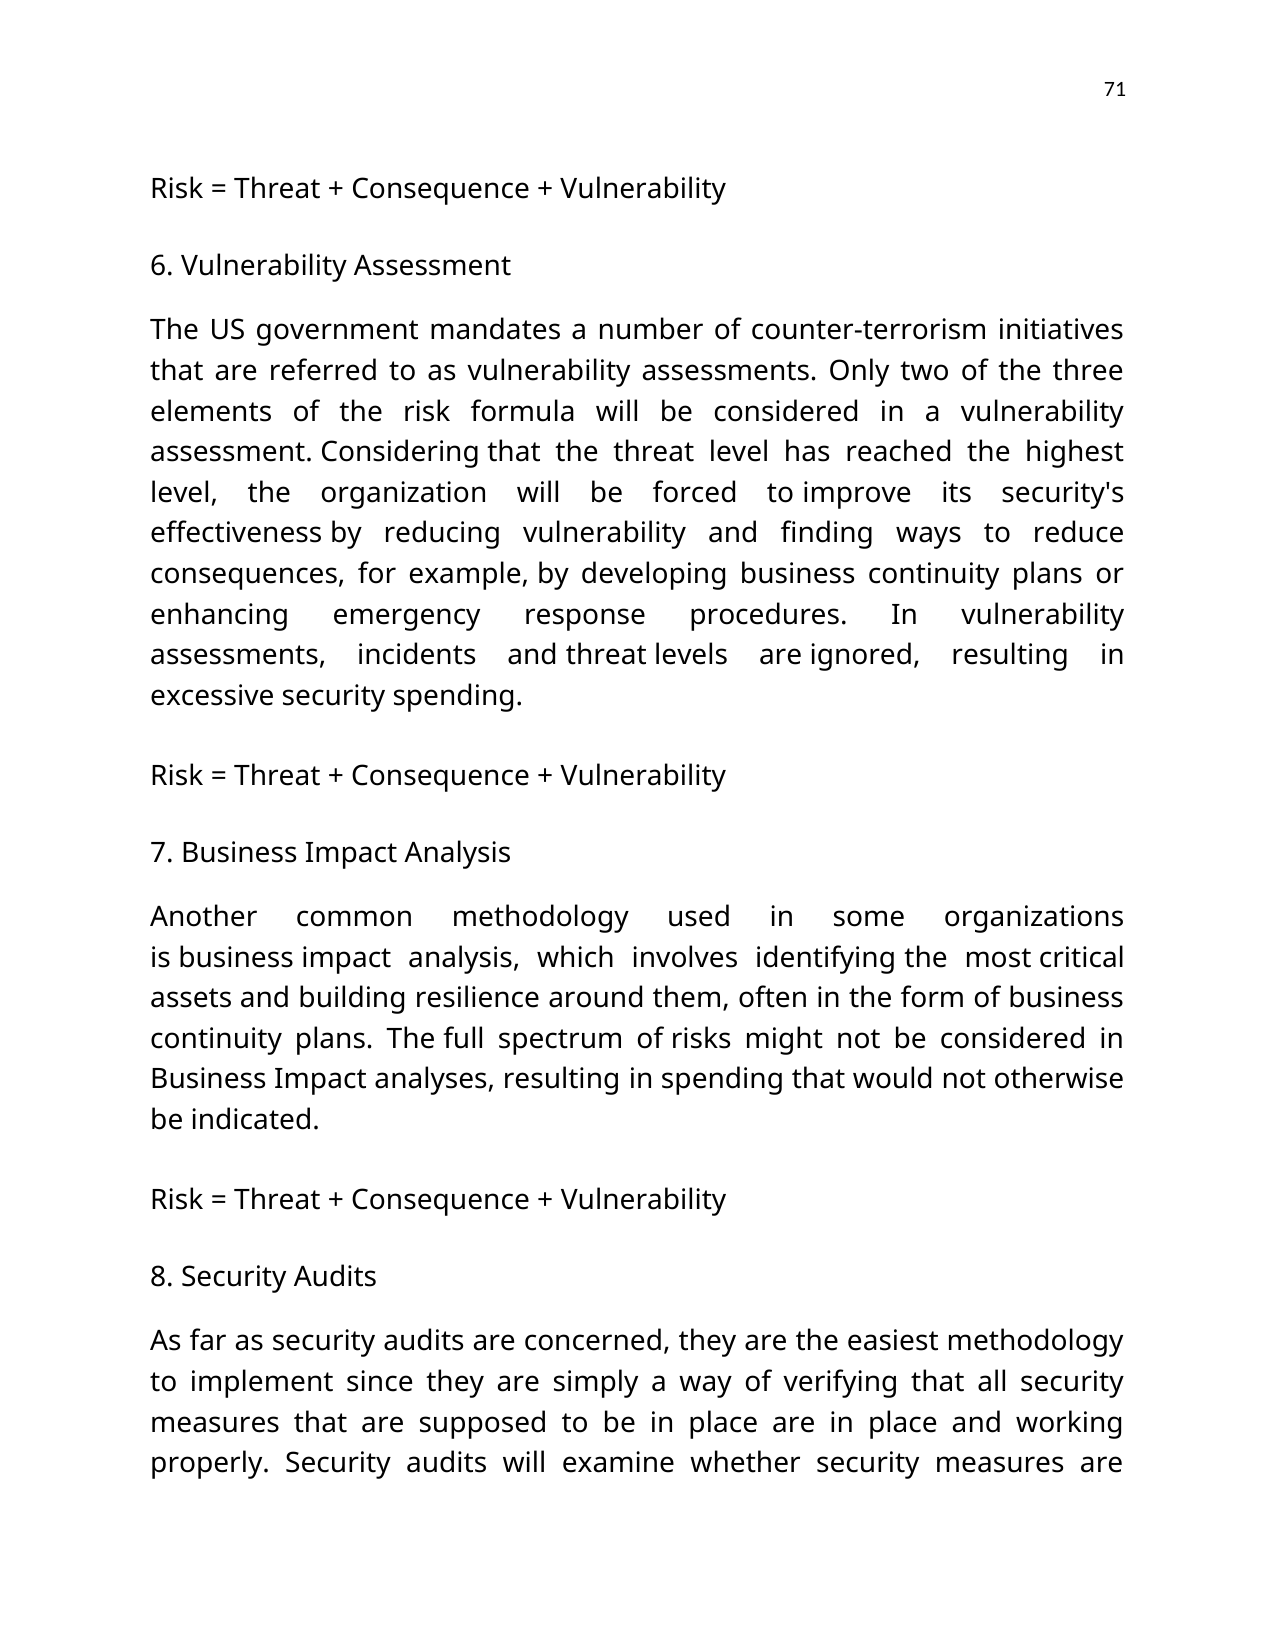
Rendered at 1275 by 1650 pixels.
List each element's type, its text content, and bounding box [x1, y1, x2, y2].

subtitle 8. Security Audits [150, 1257, 1125, 1295]
text Risk = Threat + Consequence + Vulnerability [150, 166, 1125, 206]
text The US government mandates a number of counter-terrorism initiatives that are referred to as vulnerability assessments. Only two of the three elements of the risk formula will be considered in a vulnerability assessment. Considering that the threat level has reached the highest level, the organization will be forced to improve its security's effectiveness by reducing vulnerability and finding ways to reduce consequences, for example, by developing business continuity plans or enhancing emergency response procedures. In vulnerability assessments, incidents and threat levels are ignored, resulting in excessive security spending. [150, 307, 1125, 713]
text Risk = Threat + Consequence + Vulnerability [150, 1177, 1125, 1217]
text Risk = Threat + Consequence + Vulnerability [150, 753, 1125, 793]
text Another common methodology used in some organizations is business impact analysis, which involves identifying the most critical assets and building resilience around them, often in the form of business continuity plans. The full spectrum of risks might not be considered in Business Impact analyses, resulting in spending that would not otherwise be indicated. [150, 894, 1125, 1138]
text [150, 1318, 1125, 1481]
subtitle 6. Vulnerability Assessment [150, 246, 1125, 284]
subtitle 7. Business Impact Analysis [150, 832, 1125, 871]
